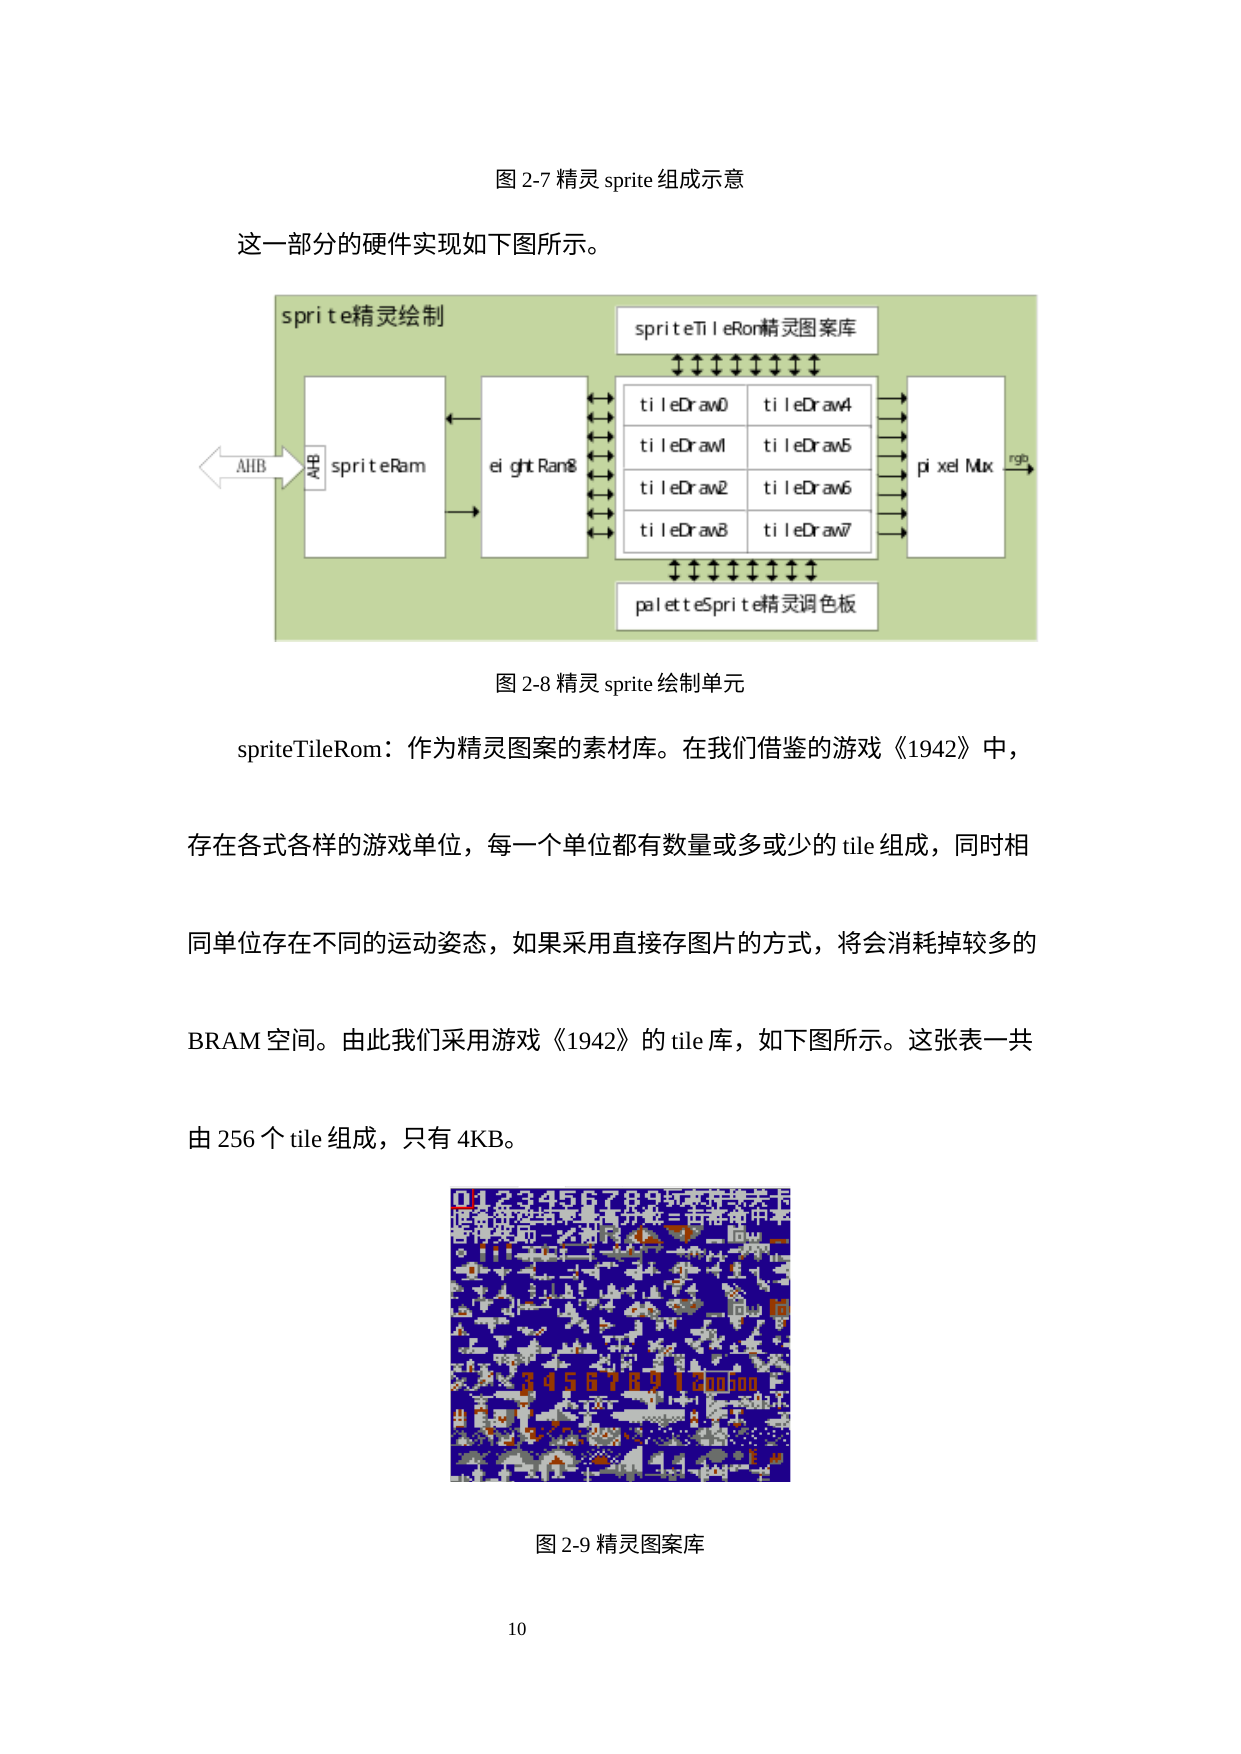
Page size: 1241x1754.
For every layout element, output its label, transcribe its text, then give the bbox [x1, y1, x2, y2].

text spriteTileRom：作为精灵图案的素材库。在我们借鉴的游戏《1942》中，存在各式各样的游戏单位，每一个单位都有数量或多或少的tile组成，同时相同单位存在不同的运动姿态，如果采用直接存图片的方式，将会消耗掉较多的BRAM空间。由此我们采用游戏《1942》的tile库，如下图所示。这张表一共由256个tile组成，只有4KB。 [187, 714, 1053, 1169]
text 图2-9 精灵图案库 [187, 1526, 1053, 1559]
text 图2-8 精灵sprite绘制单元 [187, 665, 1053, 698]
text 这一部分的硬件实现如下图所示。 [187, 210, 1053, 275]
picture [449, 1186, 791, 1482]
text 图2-7 精灵sprite组成示意 [187, 162, 1053, 194]
